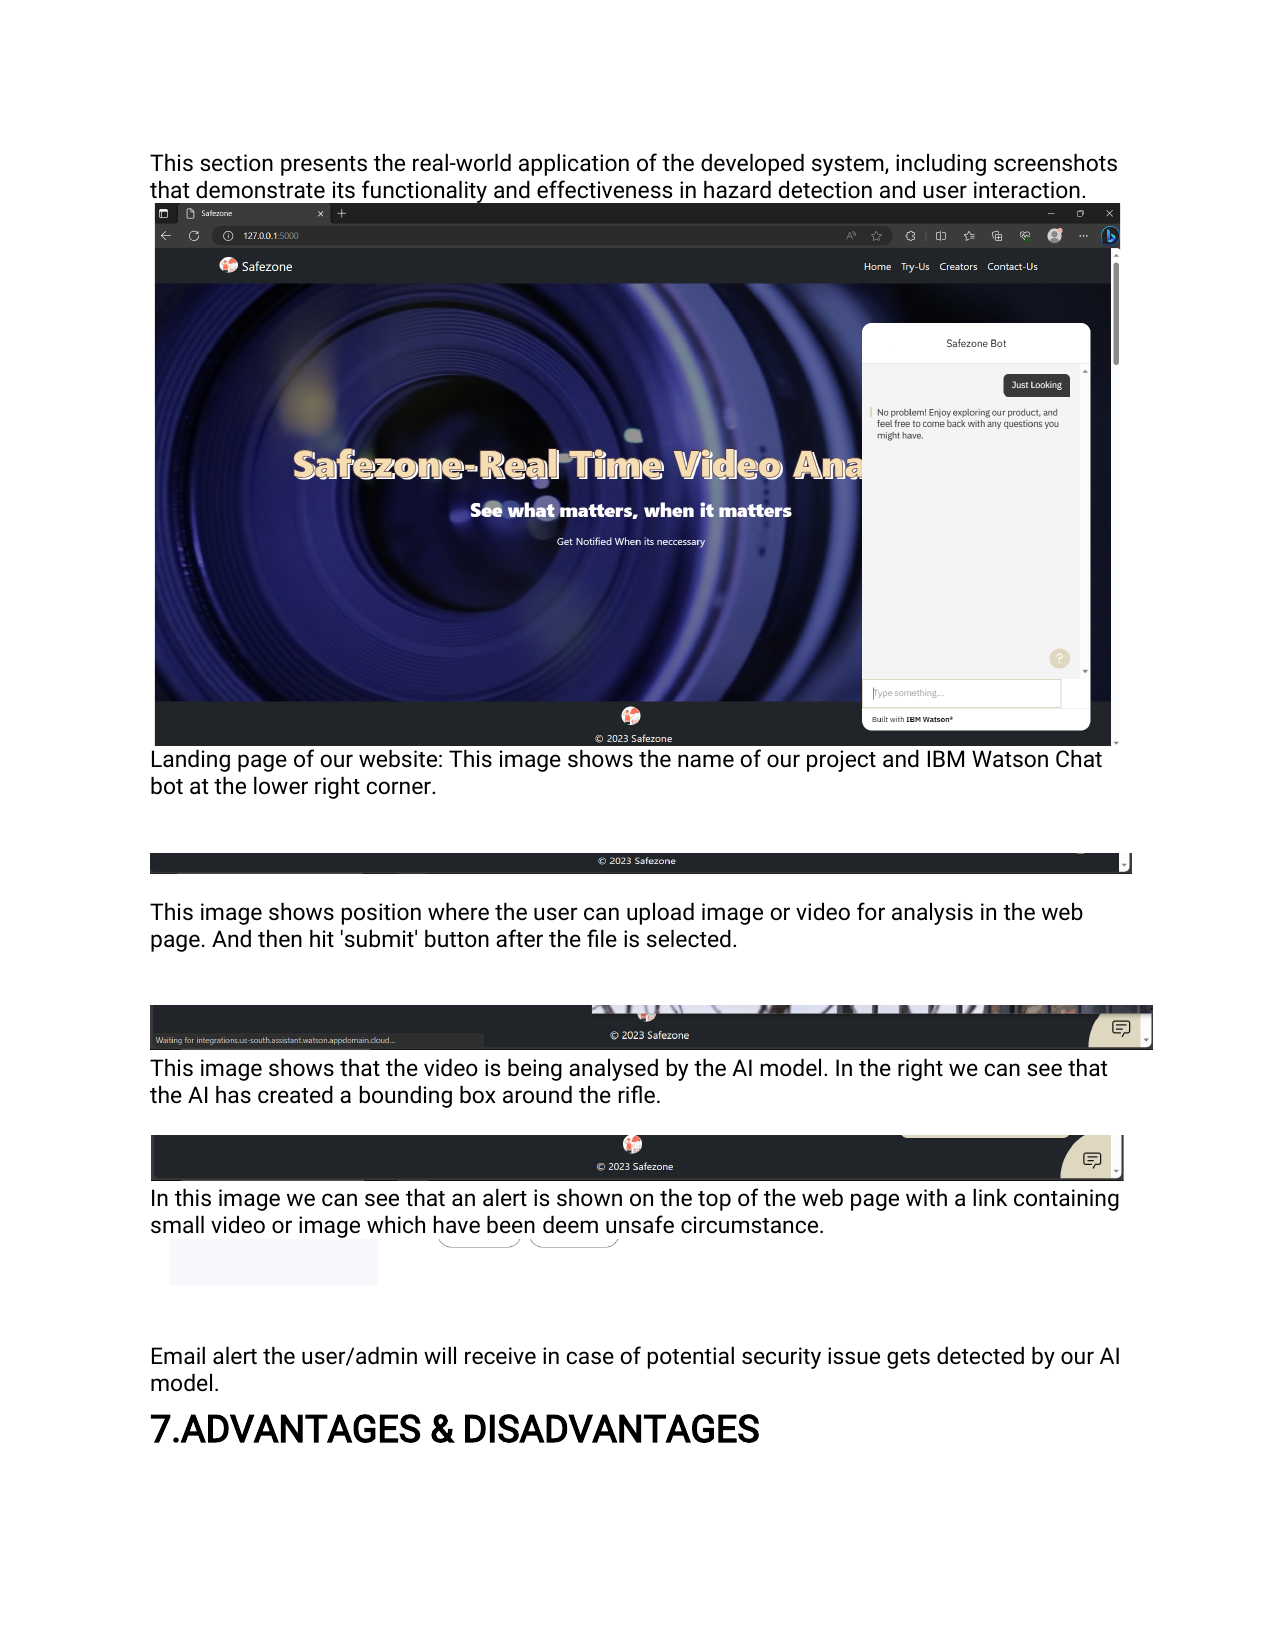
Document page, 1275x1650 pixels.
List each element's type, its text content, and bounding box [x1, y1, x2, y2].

text This image shows that the video is being analysed by the AI model. In the right we can see that the AI has created a bounding box around the rifle. [150, 1055, 1125, 1109]
subtitle 7.ADVANTAGES & DISADVANTAGES [150, 1422, 1125, 1447]
picture [154, 203, 1121, 746]
text This section presents the real-world application of the developed system, including screenshots that demonstrate its functionality and effectiveness in hazard detection and user interaction. [150, 150, 1125, 204]
text Email alert the user/admin will receive in case of potential security issue gets detected by our AI model. [150, 1343, 1125, 1397]
picture [151, 1135, 1124, 1181]
picture [150, 853, 1132, 874]
picture [169, 1239, 1106, 1285]
text In this image we can see that an alert is shown on the top of the web page with a link containing small video or image which have been deem unsafe circumstance. [150, 1186, 1125, 1239]
text Landing page of our website: This image shows the name of our project and IBM Watson Chat bot at the lower right corner. [150, 746, 1125, 800]
picture [150, 1005, 1153, 1050]
text This image shows position where the user can upload image or video for analysis in the web page. And then hit 'submit' button after the file is selected. [150, 899, 1125, 953]
